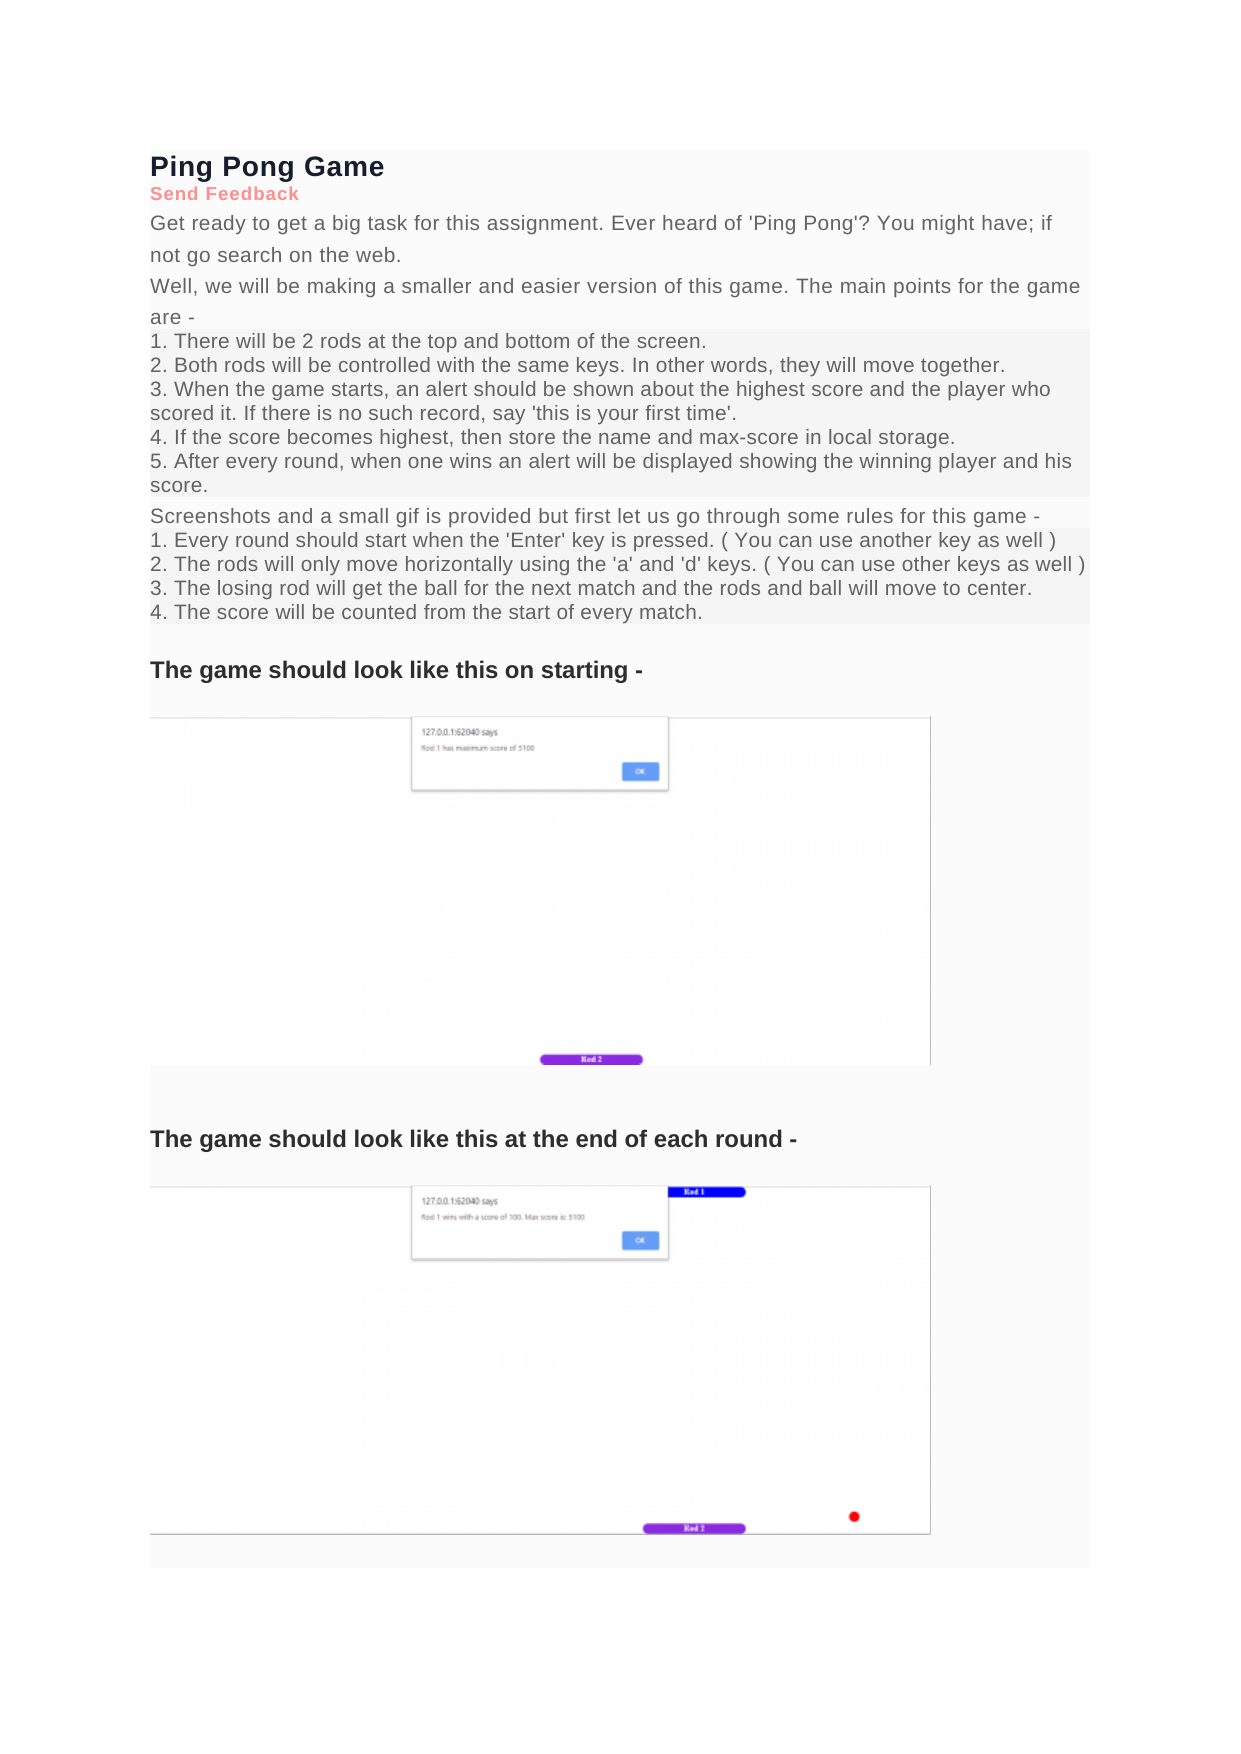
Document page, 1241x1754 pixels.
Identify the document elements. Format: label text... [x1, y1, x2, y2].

text 1. There will be 2 rods at the top and bottom of the screen. [150, 329, 1090, 353]
text The game should look like this on starting - [150, 656, 1090, 684]
text 4. If the score becomes highest, then store the name and max-score in local storage. [150, 425, 1090, 449]
text Get ready to get a big task for this assignment. Ever heard of 'Ping Pong'? You might have; if not go search on the web. [150, 204, 1090, 266]
picture [150, 716, 932, 1065]
picture [150, 1185, 932, 1536]
text 5. After every round, when one wins an alert will be displayed showing the winning player and his score. [150, 449, 1090, 497]
text 1. Every round should start when the 'Enter' key is pressed. ( You can use another key as well ) [150, 528, 1090, 552]
text Send Feedback [150, 182, 1090, 204]
text The game should look like this at the end of each round - [150, 1125, 1090, 1153]
text 3. The losing rod will get the ball for the next match and the rods and ball will move to center. [150, 576, 1090, 600]
text 2. Both rods will be controlled with the same keys. In other words, they will move together. [150, 353, 1090, 377]
text Well, we will be making a smaller and easier version of this game. The main points for the game are - [150, 266, 1090, 329]
text Screenshots and a small gif is provided but first let us go through some rules for this game - [150, 497, 1090, 528]
text Ping Pong Game [150, 150, 1090, 182]
text 3. When the game starts, an alert should be shown about the highest score and the player who scored it. If there is no such record, say 'this is your first time'. [150, 377, 1090, 425]
text 4. The score will be counted from the start of every match. [150, 600, 1090, 624]
text 2. The rods will only move horizontally using the 'a' and 'd' keys. ( You can use other keys as well ) [150, 552, 1090, 576]
